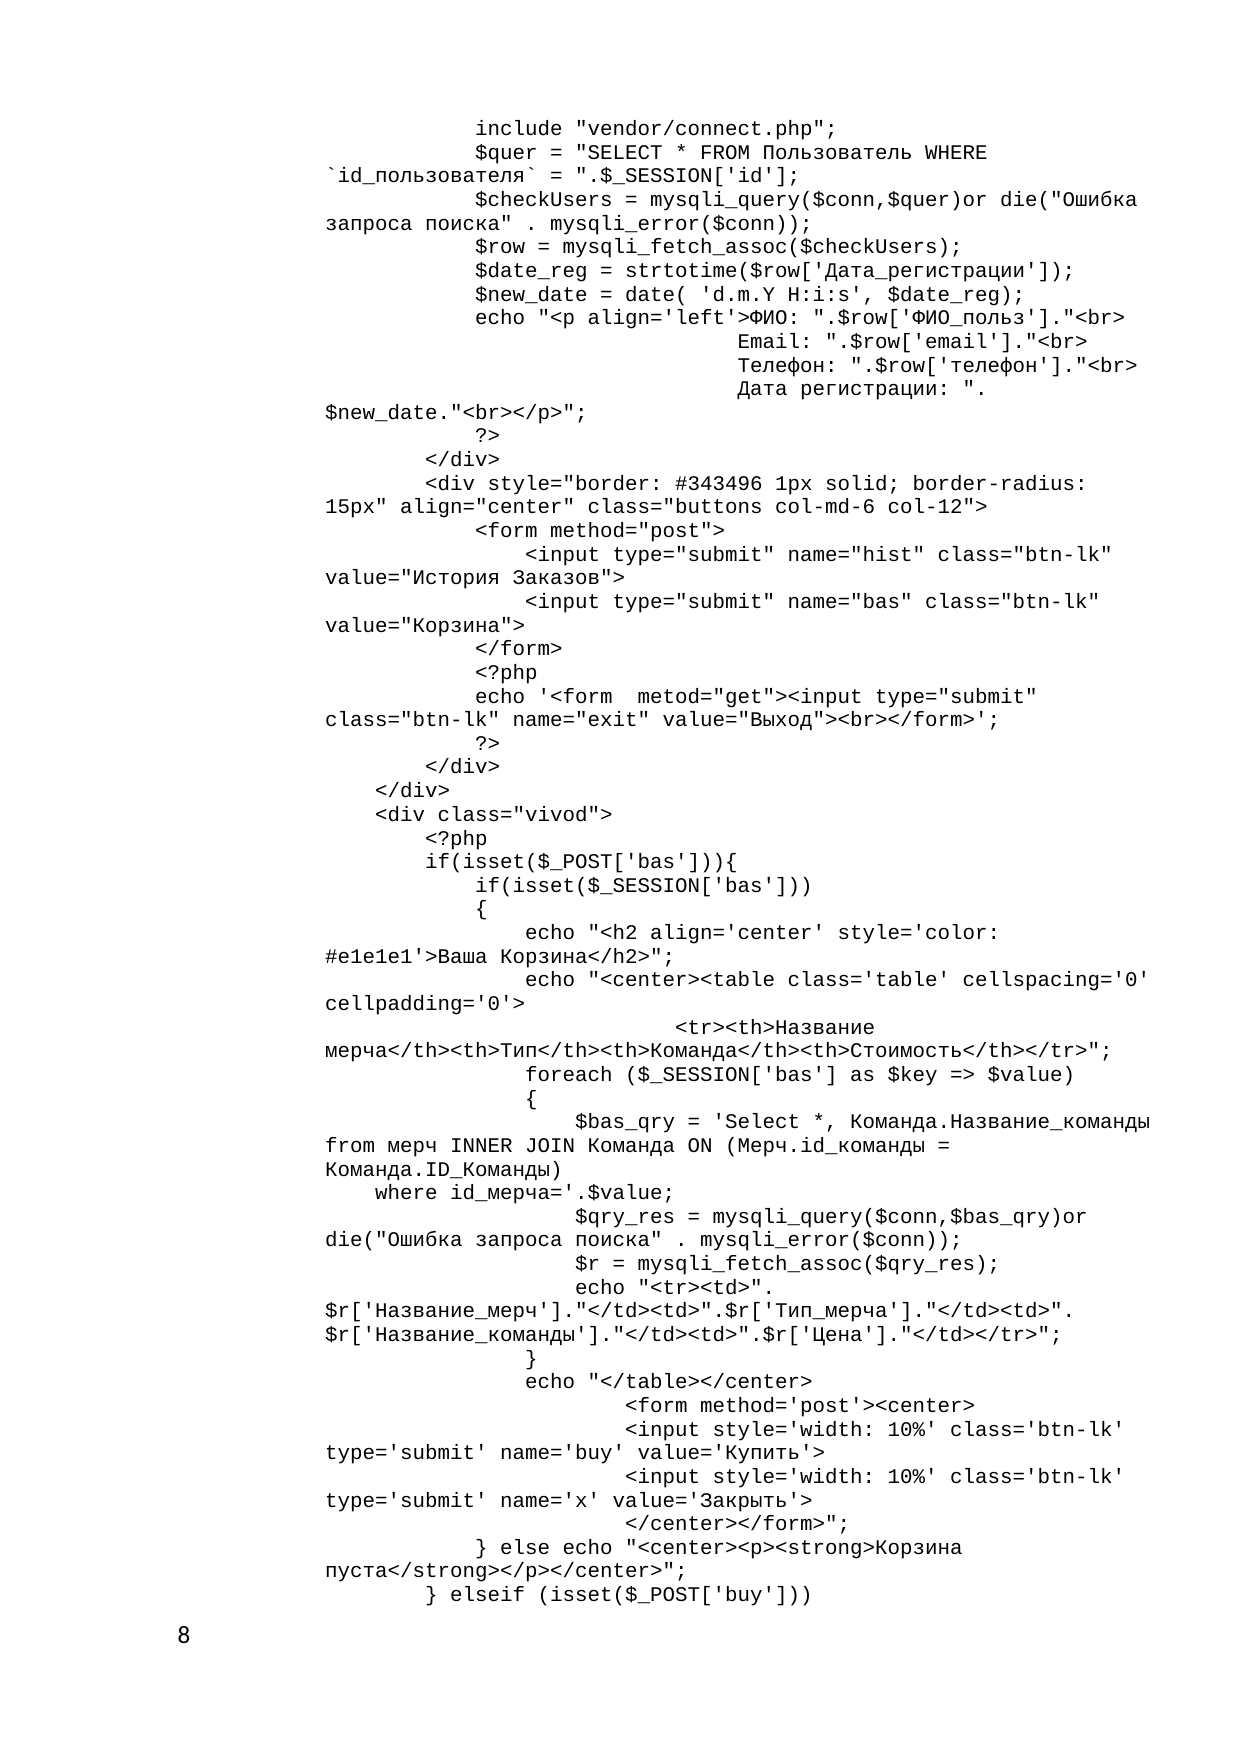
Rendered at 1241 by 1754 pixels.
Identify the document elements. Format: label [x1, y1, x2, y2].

text [325, 118, 1152, 1608]
